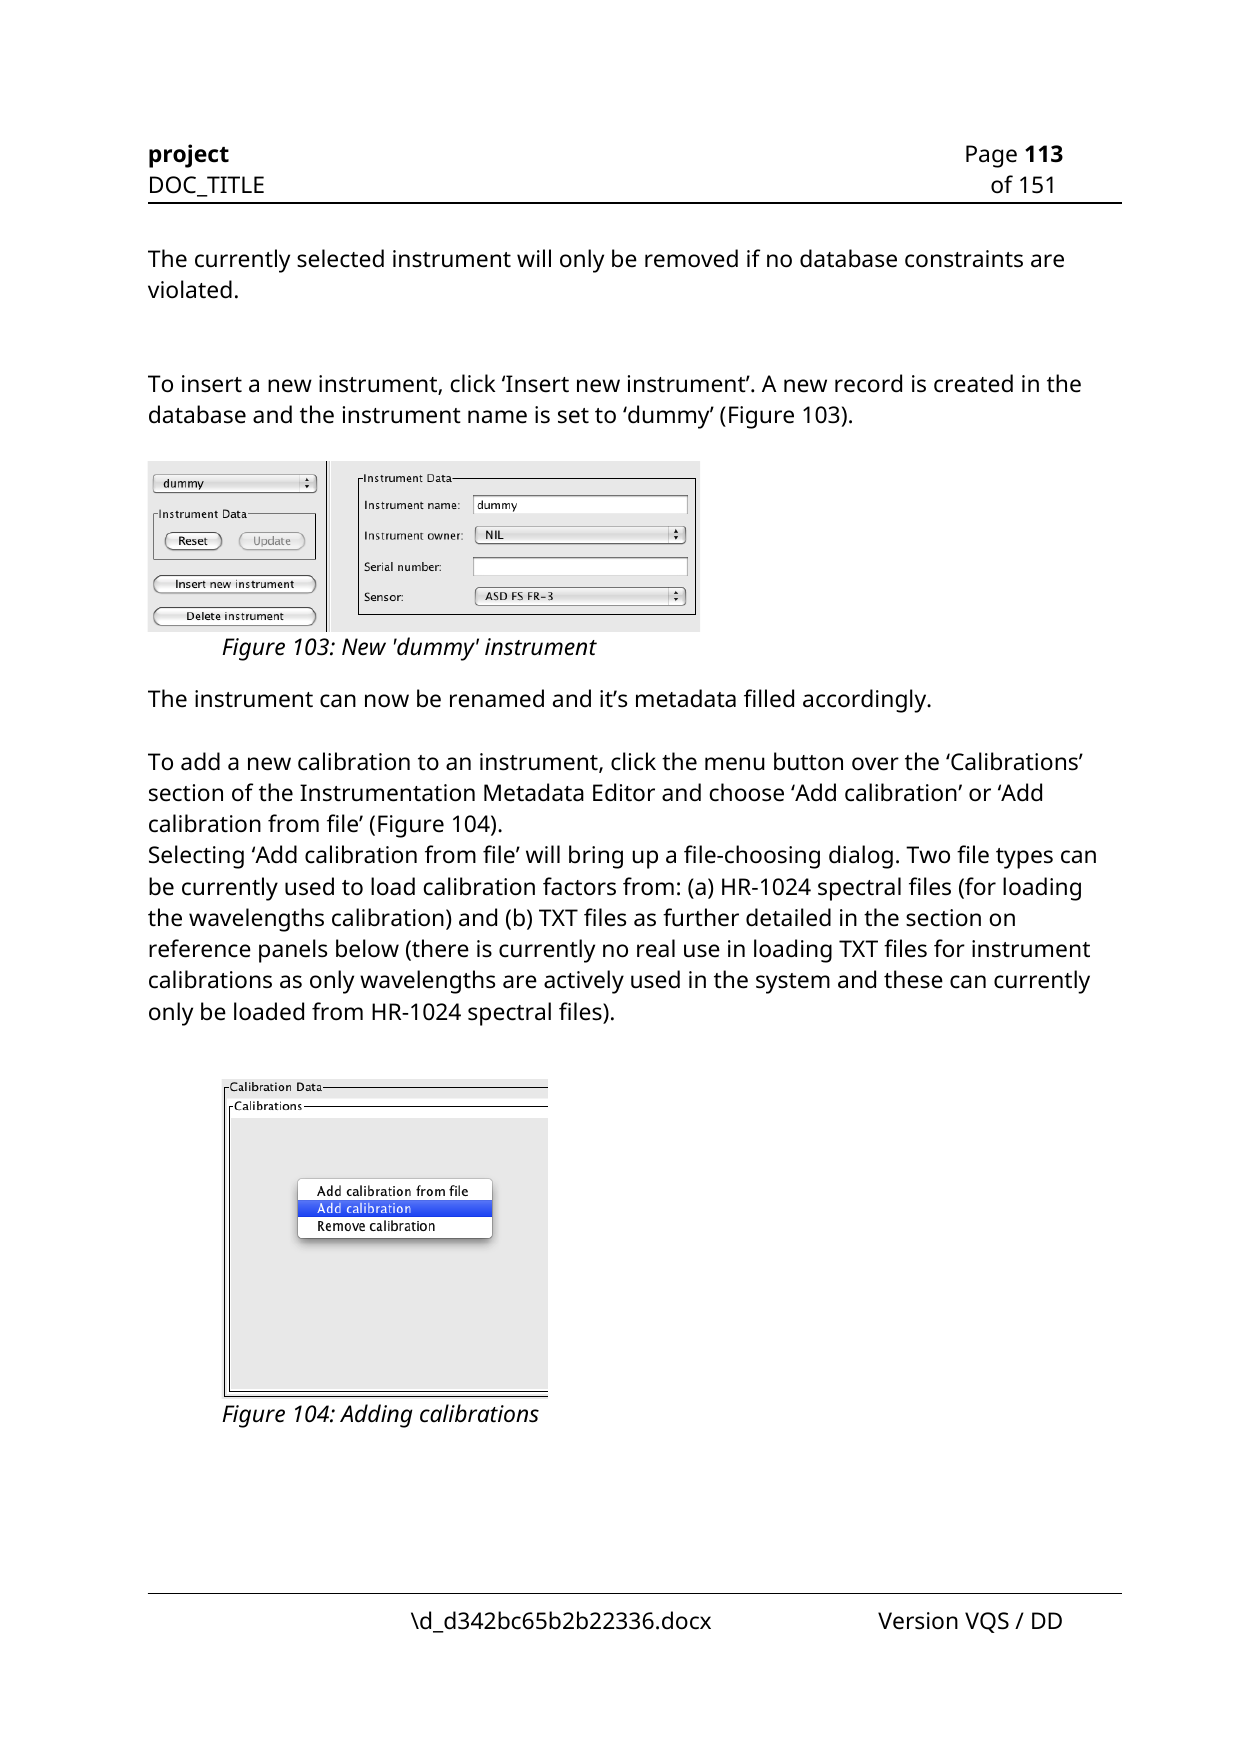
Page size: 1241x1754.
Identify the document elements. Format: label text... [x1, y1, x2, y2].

text To add a new calibration to an instrument, click the menu button over the ‘Calibrations’ section of the Instrumentation Metadata Editor and choose ‘Add calibration’ or ‘Add calibration from file’ (Figure 104). [148, 746, 1122, 839]
text The instrument can now be renamed and it’s metadata filled accordingly. [148, 683, 1122, 714]
text The currently selected instrument will only be removed if no database constraints are violated. [148, 243, 1122, 305]
text Figure 103: New 'dummy' instrument [222, 631, 1122, 662]
text Selecting ‘Add calibration from file’ will bring up a file-choosing dialog. Two file types can be currently used to load calibration factors from: (a) HR-1024 spectral files (for loading the wavelengths calibration) and (b) TXT files as further detailed in the section on reference panels below (there is currently no real use in loading TXT files for instrument calibrations as only wavelengths are actively used in the system and these can currently only be loaded from HR-1024 spectral files). [148, 839, 1122, 1027]
text Figure 104: Adding calibrations [222, 1398, 1122, 1429]
text To insert a new instrument, click ‘Insert new instrument’. A new record is created in the database and the instrument name is set to ‘dummy’ (Figure 103). [148, 368, 1122, 430]
picture [221, 1079, 548, 1399]
picture [147, 461, 701, 632]
